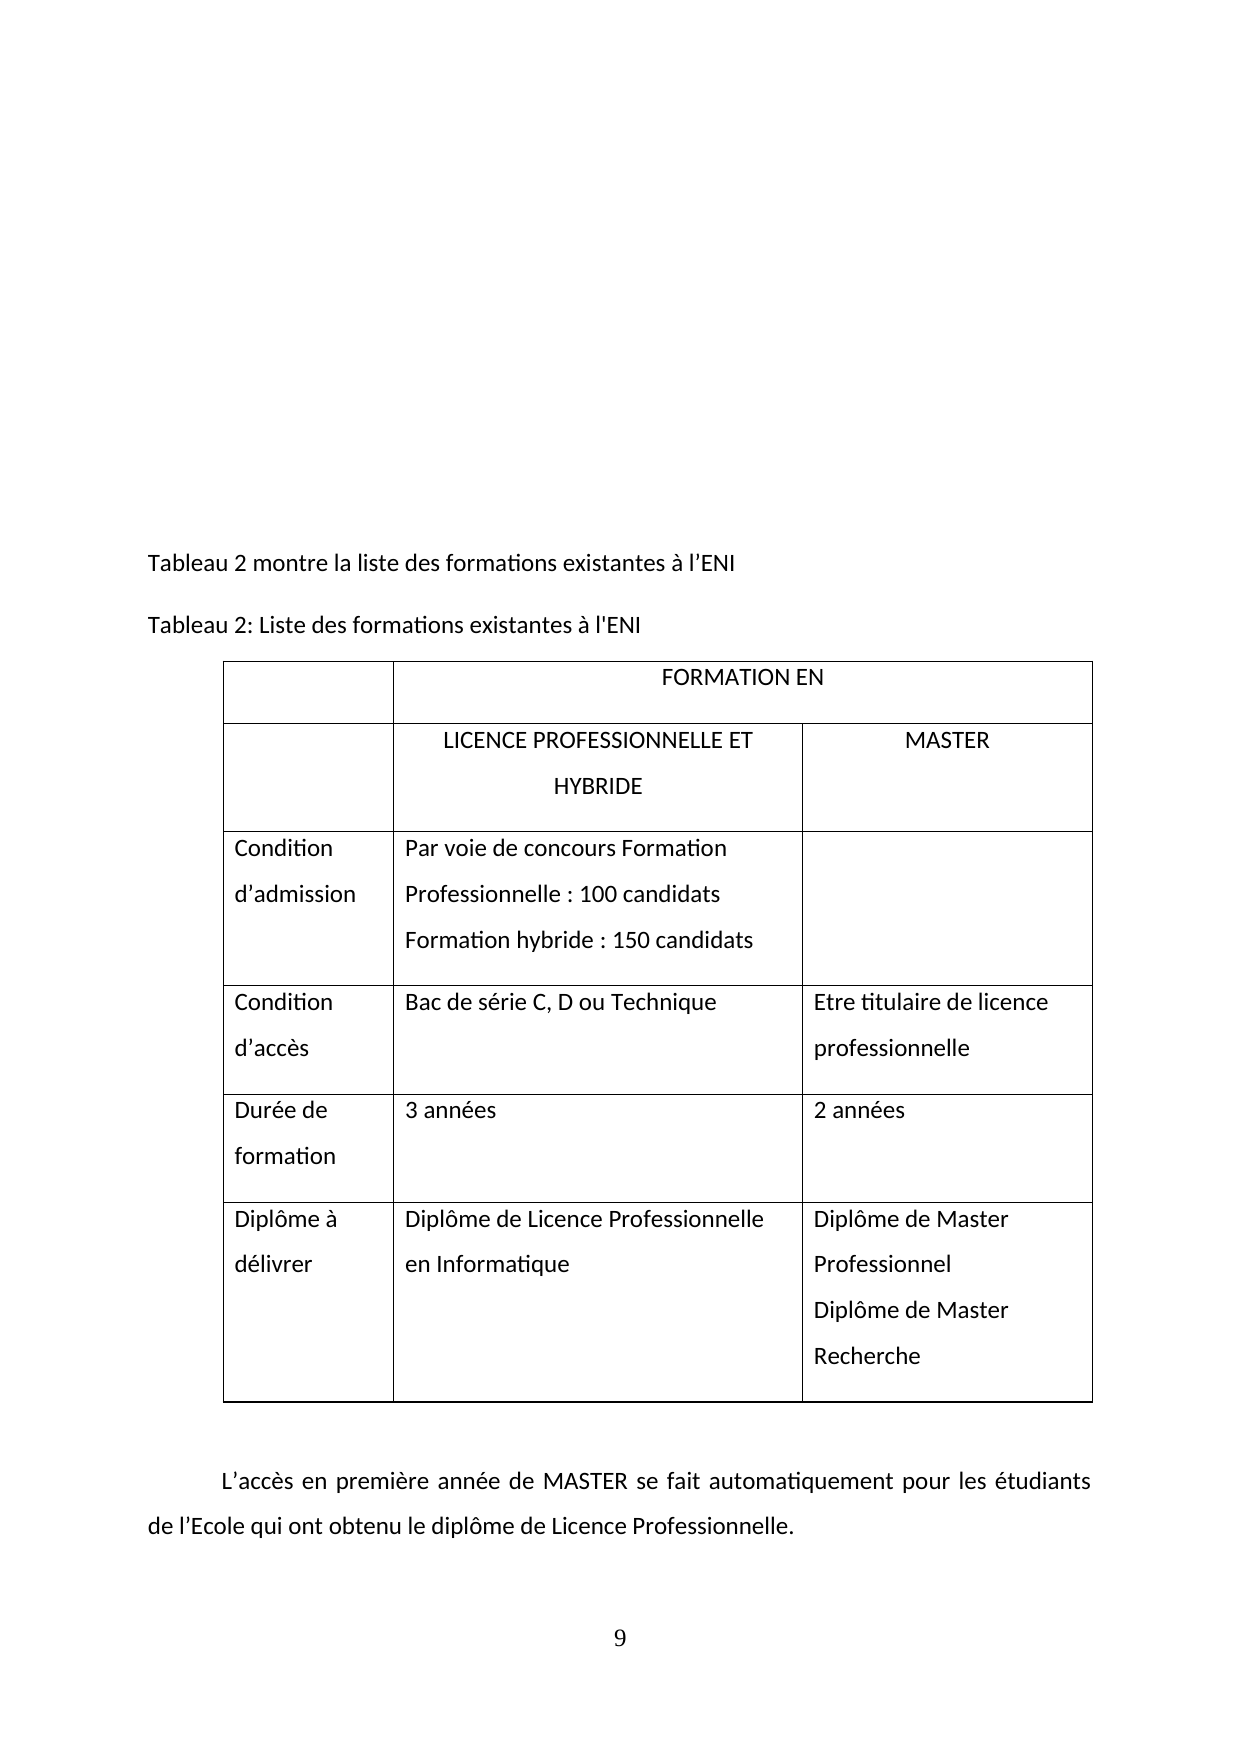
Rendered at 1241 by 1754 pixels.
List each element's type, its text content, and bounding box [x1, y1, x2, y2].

table_cell Diplôme de Master Professionnel Diplôme de Master Recherche [803, 1203, 1092, 1401]
table_cell [224, 724, 393, 831]
table_cell Diplôme de Licence Professionnelle en Informatique [394, 1203, 802, 1401]
table_header FORMATION EN [394, 662, 1092, 723]
table_cell Durée de formation [224, 1095, 393, 1202]
table_cell 2 années [803, 1095, 1092, 1202]
table_cell Condition d’admission [224, 832, 393, 985]
table_cell 3 années [394, 1095, 802, 1202]
table_cell Bac de série C, D ou Technique [394, 986, 802, 1093]
table_header [224, 662, 393, 723]
text Tableau 2 montre la liste des formations existantes à l’ENI [148, 547, 1093, 577]
table_cell Diplôme à délivrer [224, 1203, 393, 1401]
text L’accès en première année de MASTER se fait automatiquement pour les étudiants de l’Ecole qui ont obtenu le diplôme de Licence Professionnelle. [148, 1465, 1093, 1541]
table_cell LICENCE PROFESSIONNELLE ET HYBRIDE [394, 724, 802, 831]
table_cell Etre titulaire de licence professionnelle [803, 986, 1092, 1093]
table_cell [803, 832, 1092, 985]
text Tableau 2: Liste des formations existantes à l'ENI [148, 609, 1093, 640]
table_cell MASTER [803, 724, 1092, 831]
table_cell Par voie de concours Formation Professionnelle : 100 candidats Formation hybride : 150 candidats [394, 832, 802, 985]
table_cell Condition d’accès [224, 986, 393, 1093]
